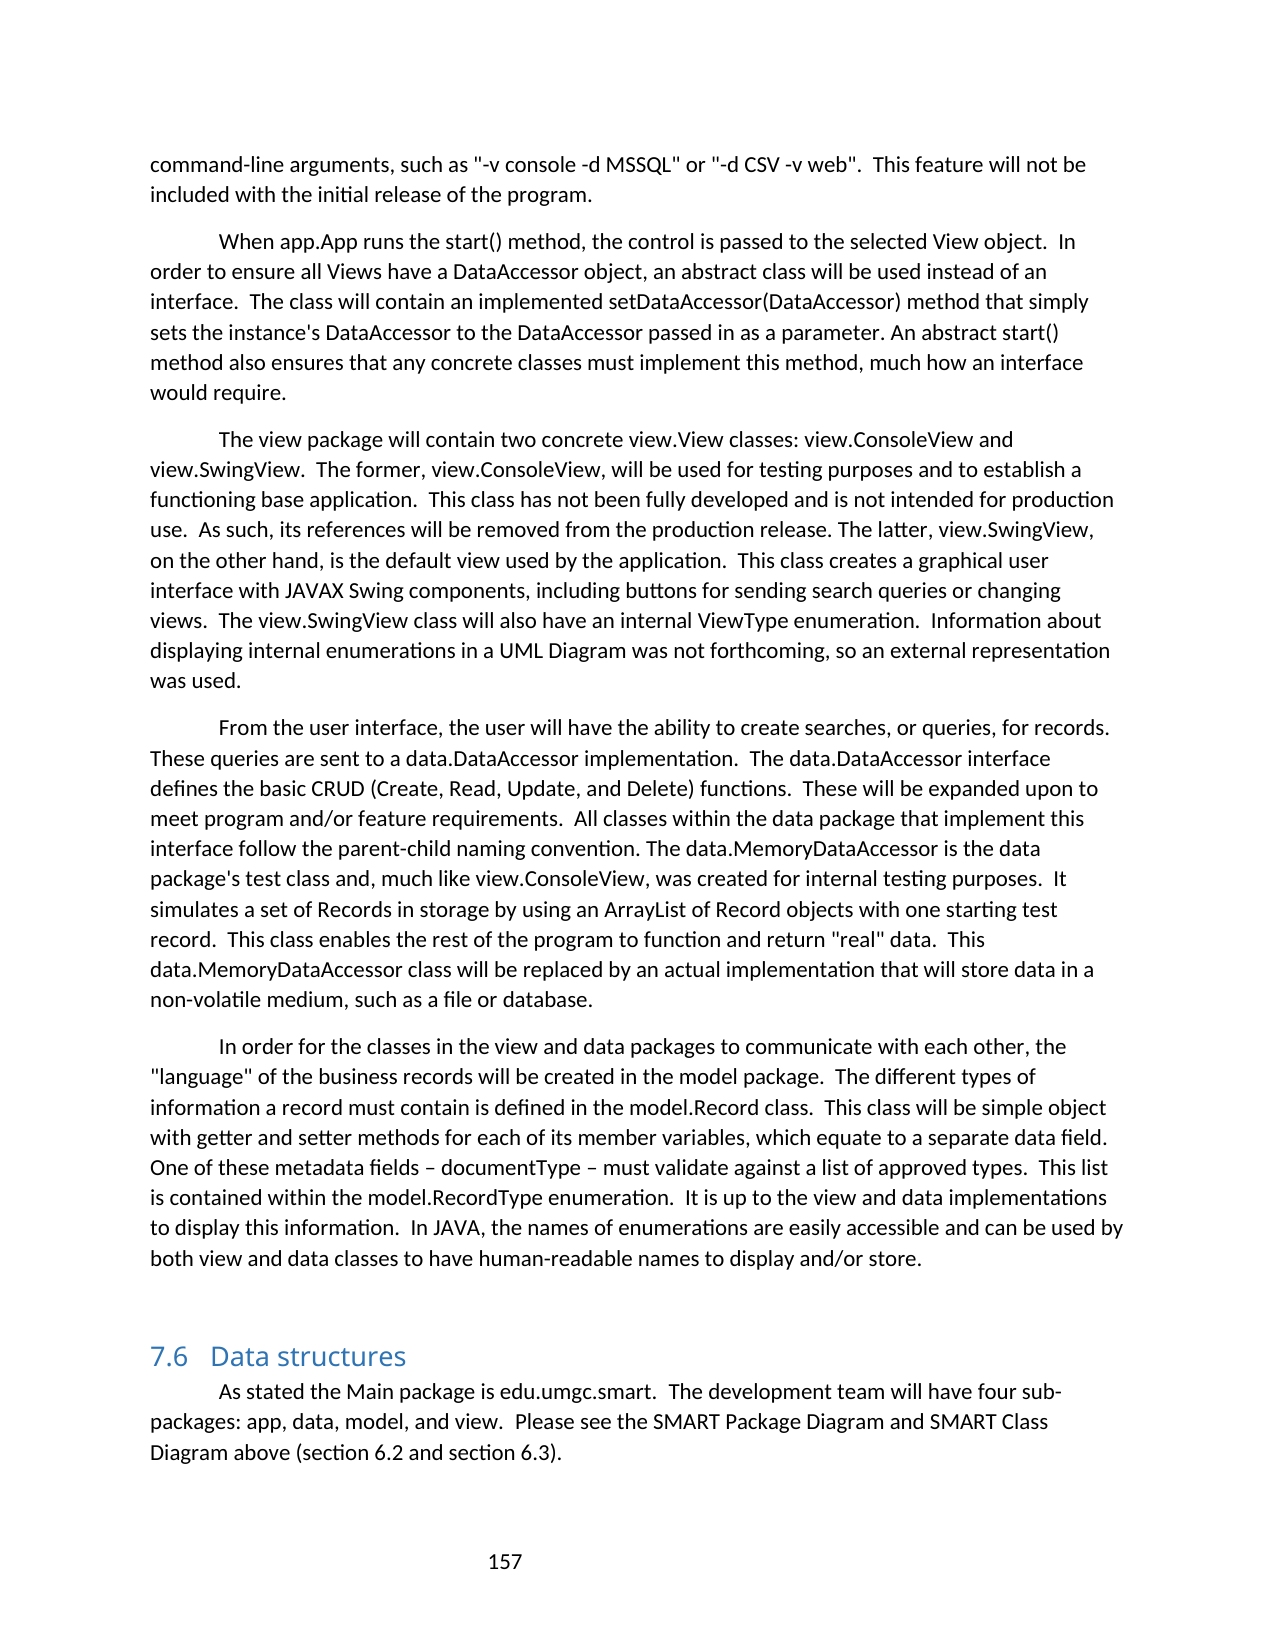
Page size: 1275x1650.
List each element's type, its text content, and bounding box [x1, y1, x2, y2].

text As stated the Main package is edu.umgc.smart. The development team will have four sub-packages: app, data, model, and view. Please see the SMART Package Diagram and SMART Class Diagram above (section 6.2 and section 6.3). [150, 1377, 1125, 1466]
subtitle Data structures [150, 1337, 1125, 1374]
text The view package will contain two concrete view.View classes: view.ConsoleView and view.SwingView. The former, view.ConsoleView, will be used for testing purposes and to establish a functioning base application. This class has not been fully developed and is not intended for production use. As such, its references will be removed from the production release. The latter, view.SwingView, on the other hand, is the default view used by the application. This class creates a graphical user interface with JAVAX Swing components, including buttons for sending search queries or changing views. The view.SwingView class will also have an internal ViewType enumeration. Information about displaying internal enumerations in a UML Diagram was not forthcoming, so an external representation was used. [150, 425, 1125, 695]
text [150, 150, 1125, 208]
text In order for the classes in the view and data packages to communicate with each other, the "language" of the business records will be created in the model package. The different types of information a record must contain is defined in the model.Record class. This class will be simple object with getter and setter methods for each of its member variables, which equate to a separate data field. One of these metadata fields – documentType – must validate against a list of approved types. This list is contained within the model.RecordType enumeration. It is up to the view and data implementations to display this information. In JAVA, the names of enumerations are easily accessible and can be used by both view and data classes to have human-readable names to display and/or store. [150, 1032, 1125, 1272]
text When app.App runs the start() method, the control is passed to the selected View object. In order to ensure all Views have a DataAccessor object, an abstract class will be used instead of an interface. The class will contain an implemented setDataAccessor(DataAccessor) method that simply sets the instance's DataAccessor to the DataAccessor passed in as a parameter. An abstract start() method also ensures that any concrete classes must implement this method, much how an interface would require. [150, 227, 1125, 406]
text From the user interface, the user will have the ability to create searches, or queries, for records. These queries are sent to a data.DataAccessor implementation. The data.DataAccessor interface defines the basic CRUD (Create, Read, Update, and Delete) functions. These will be expanded upon to meet program and/or feature requirements. All classes within the data package that implement this interface follow the parent-child naming convention. The data.MemoryDataAccessor is the data package's test class and, much like view.ConsoleView, was created for internal testing purposes. It simulates a set of Records in storage by using an ArrayList of Record objects with one starting test record. This class enables the rest of the program to function and return "real" data. This data.MemoryDataAccessor class will be replaced by an actual implementation that will store data in a non-volatile medium, such as a file or database. [150, 713, 1125, 1013]
